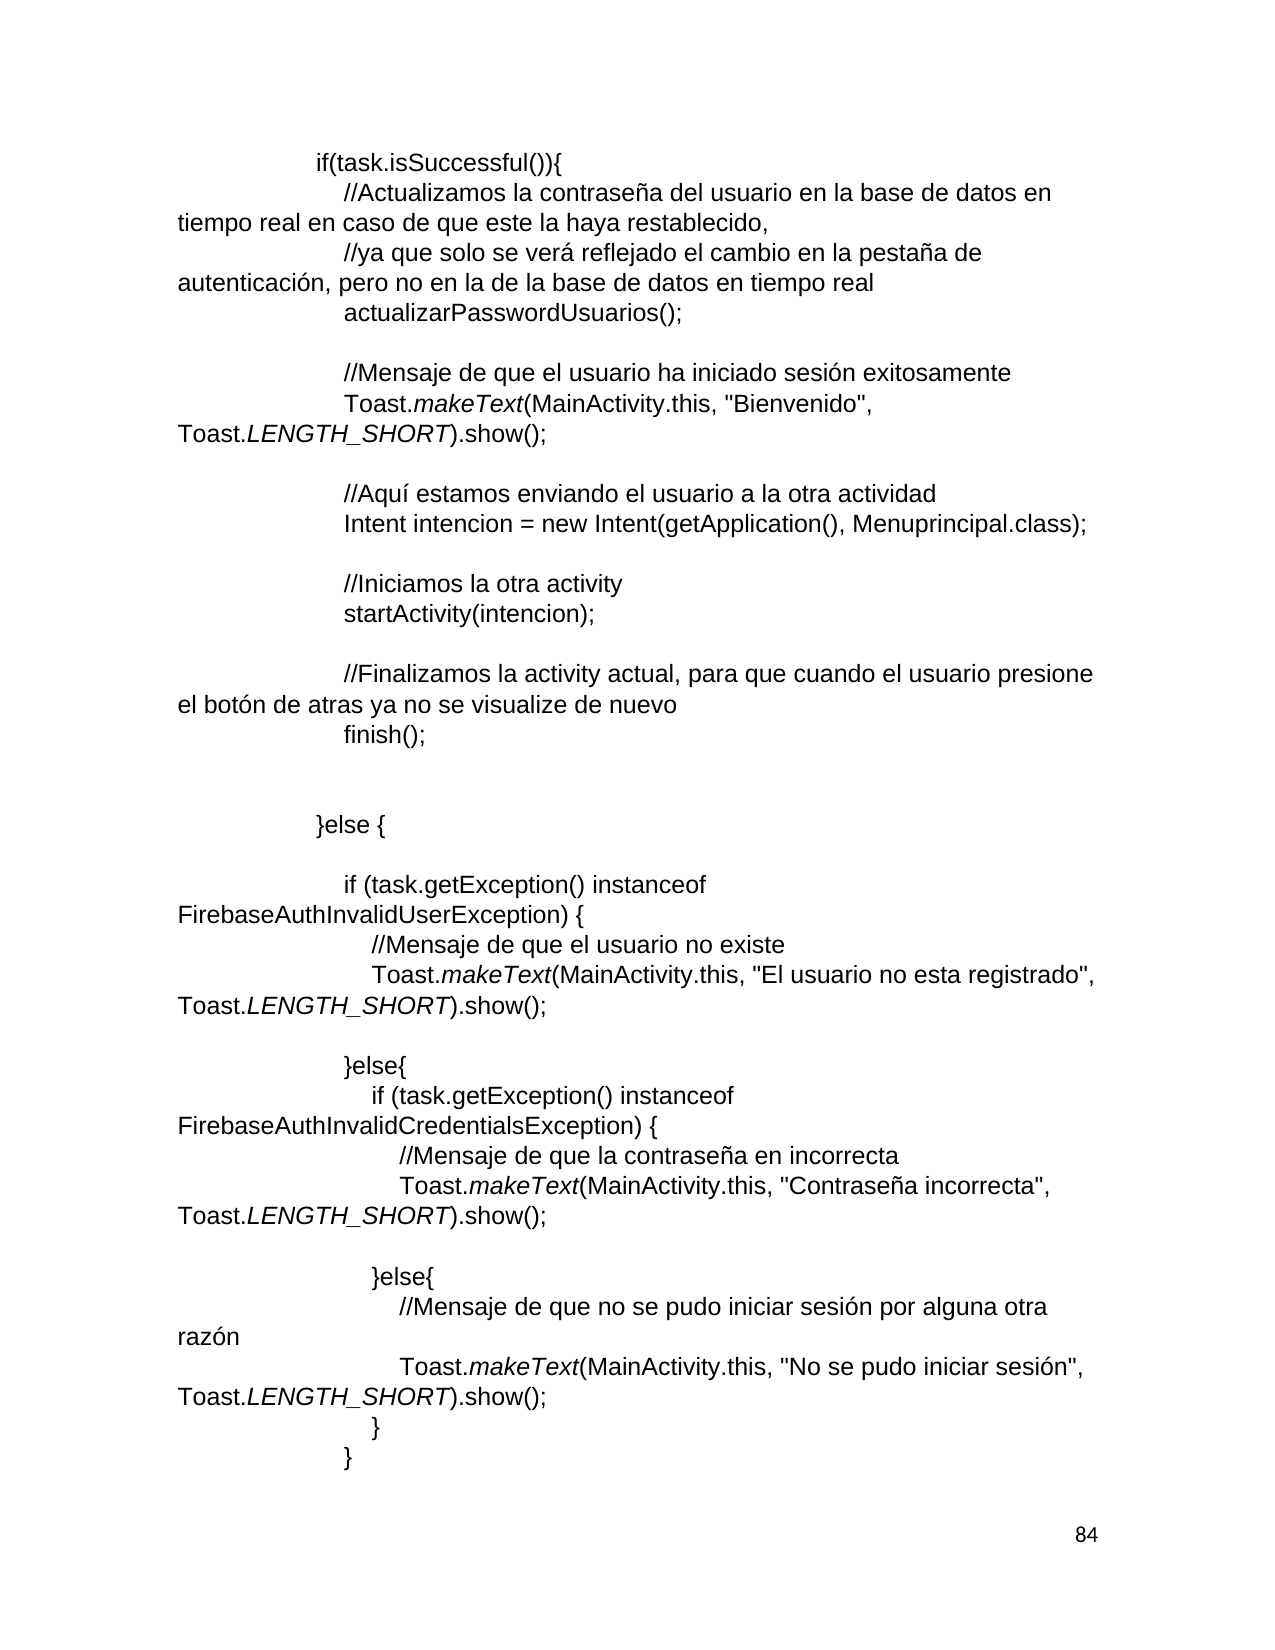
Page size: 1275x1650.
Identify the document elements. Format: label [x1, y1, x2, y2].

text [177, 148, 1098, 1500]
